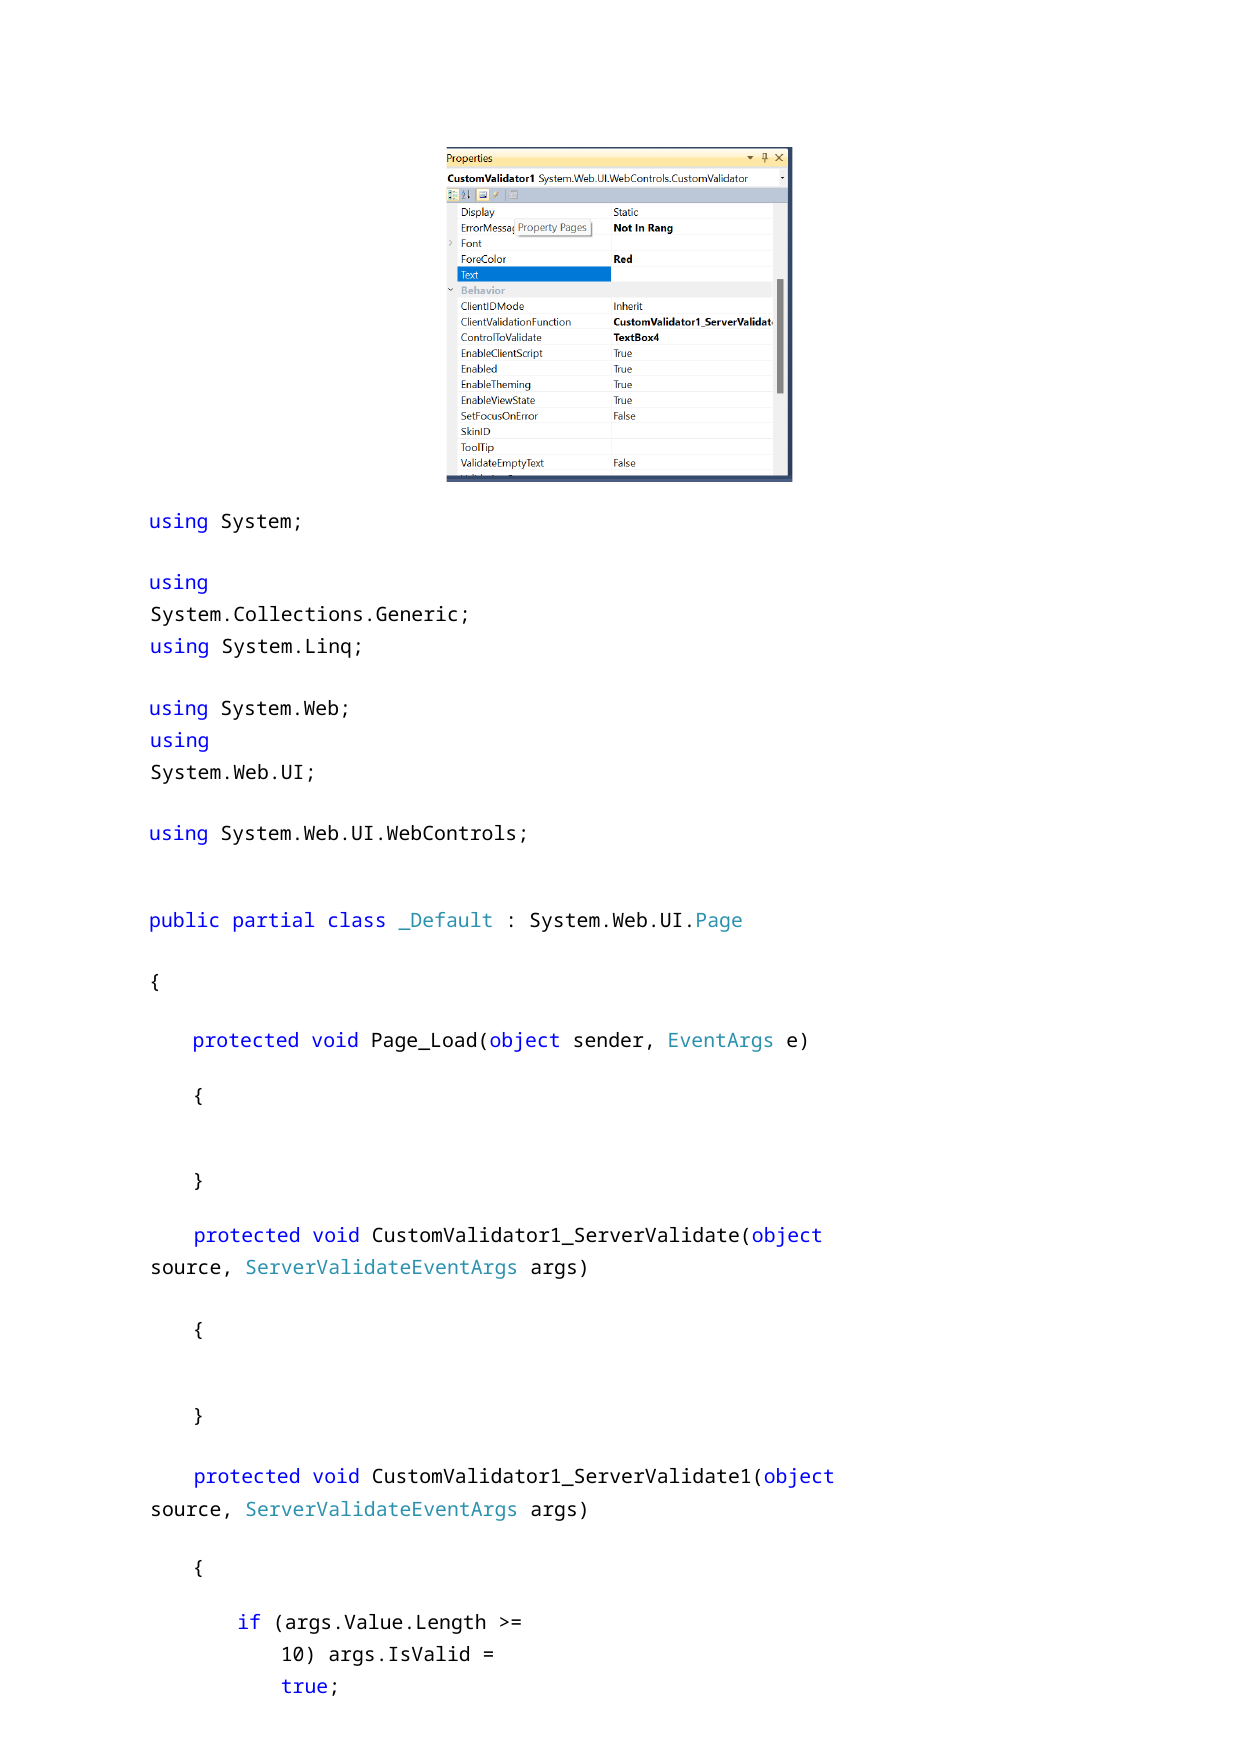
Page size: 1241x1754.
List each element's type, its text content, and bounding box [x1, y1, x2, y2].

text } [192, 1169, 1103, 1192]
text if (args.Value.Length >= 10) args.IsValid = true; [237, 1608, 543, 1699]
text protected void CustomValidator1_ServerValidate(object source, ServerValidateEventArgs args) [150, 1221, 859, 1281]
text using System.Collections.Generic; using System.Linq; [149, 568, 509, 660]
text protected void Page_Load(object sender, EventArgs e) [192, 1029, 1103, 1052]
text using System; [149, 507, 1103, 534]
text { [192, 1315, 1103, 1342]
picture [446, 147, 793, 482]
text using System.Web.UI.WebControls; [149, 819, 1103, 846]
text protected void CustomValidator1_ServerValidate1(object source, ServerValidateEventArgs args) [150, 1463, 870, 1522]
text { [192, 1556, 1103, 1579]
text public partial class _Default : System.Web.UI.Page [149, 906, 1103, 933]
text using System.Web; using System.Web.UI; [149, 694, 368, 785]
text { [192, 1081, 1103, 1108]
text } [192, 1402, 1103, 1428]
text { [149, 967, 1103, 994]
